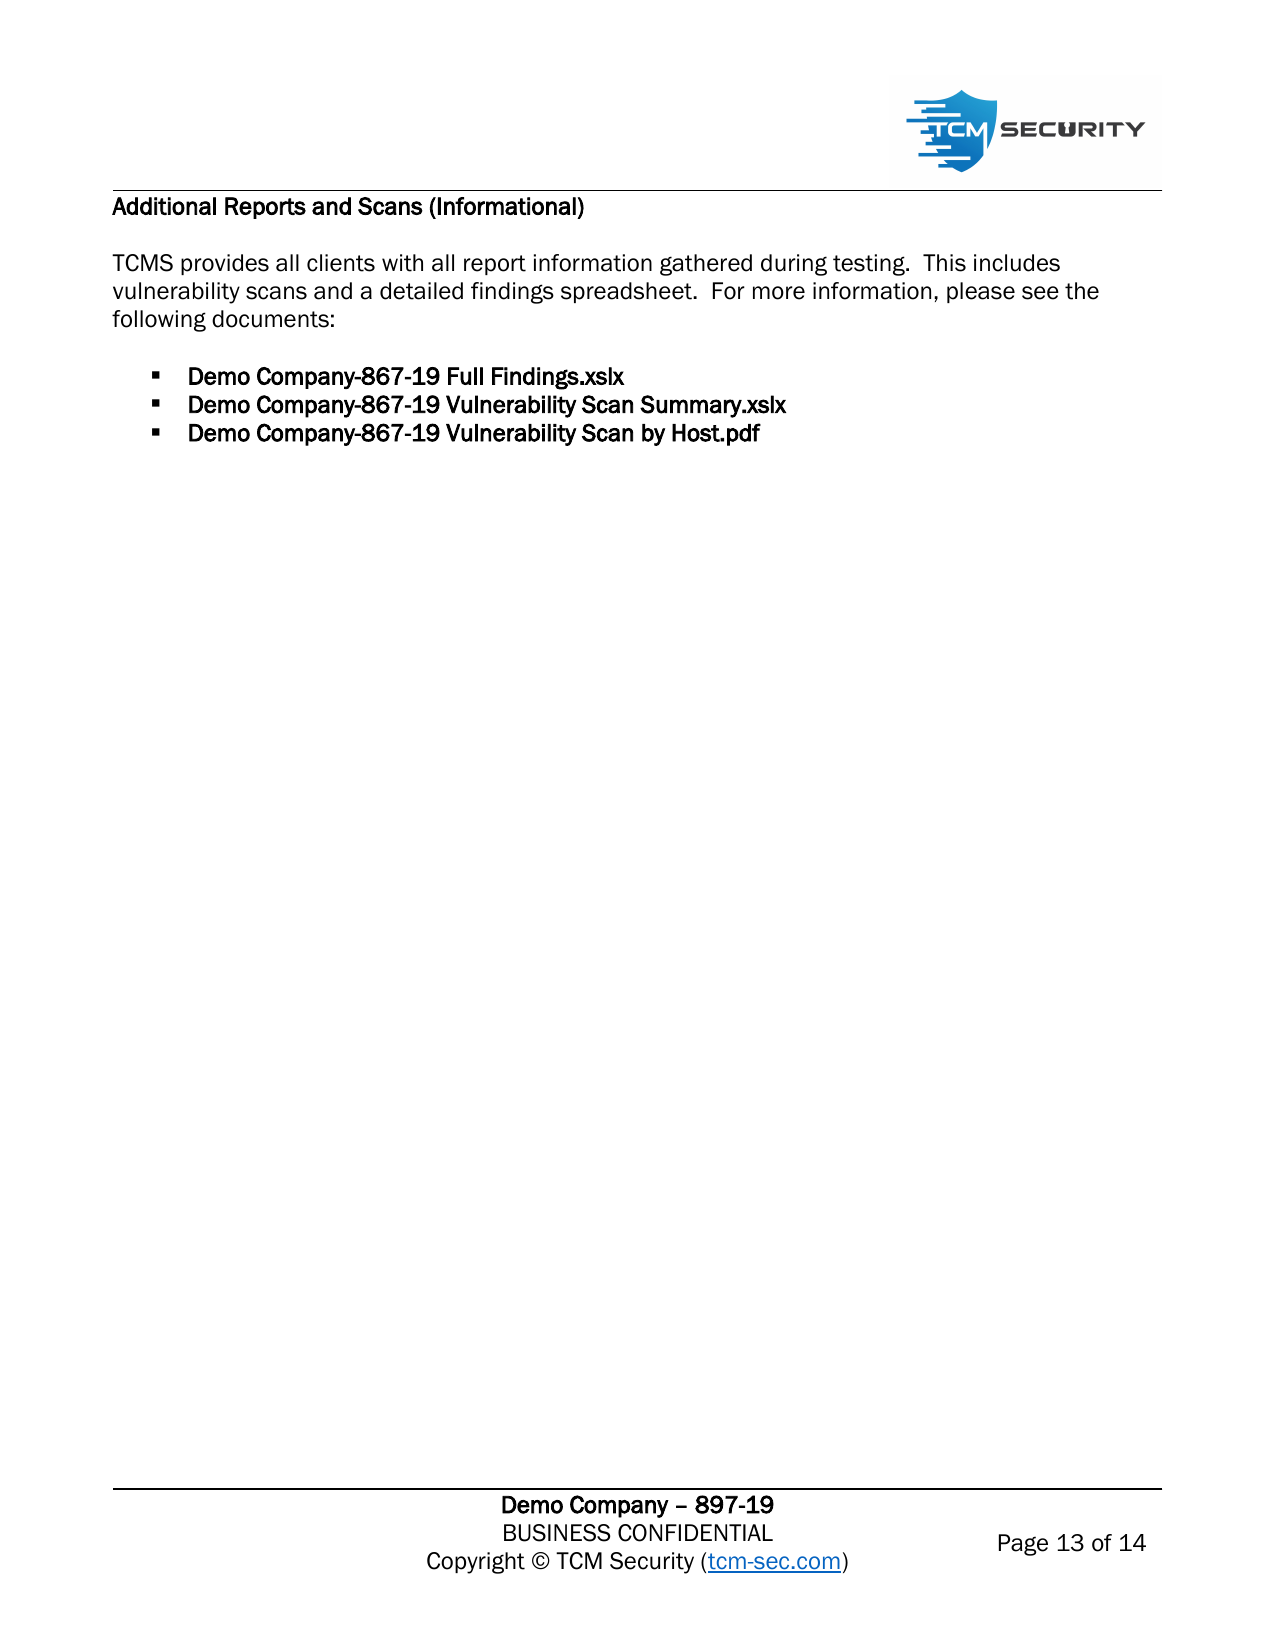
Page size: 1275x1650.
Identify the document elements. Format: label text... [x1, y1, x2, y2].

list Demo Company-867-19 Full Findings.xslx [150, 361, 1162, 390]
picture [889, 75, 1163, 188]
list Demo Company-867-19 Vulnerability Scan by Host.pdf [150, 418, 1162, 446]
text TCMS provides all clients with all report information gathered during testing. This includes vulnerability scans and a detailed findings spreadsheet. For more information, please see the following documents: [112, 248, 1162, 333]
text Additional Reports and Scans (Informational) [112, 191, 1162, 220]
list Demo Company-867-19 Vulnerability Scan Summary.xslx [150, 390, 1162, 418]
